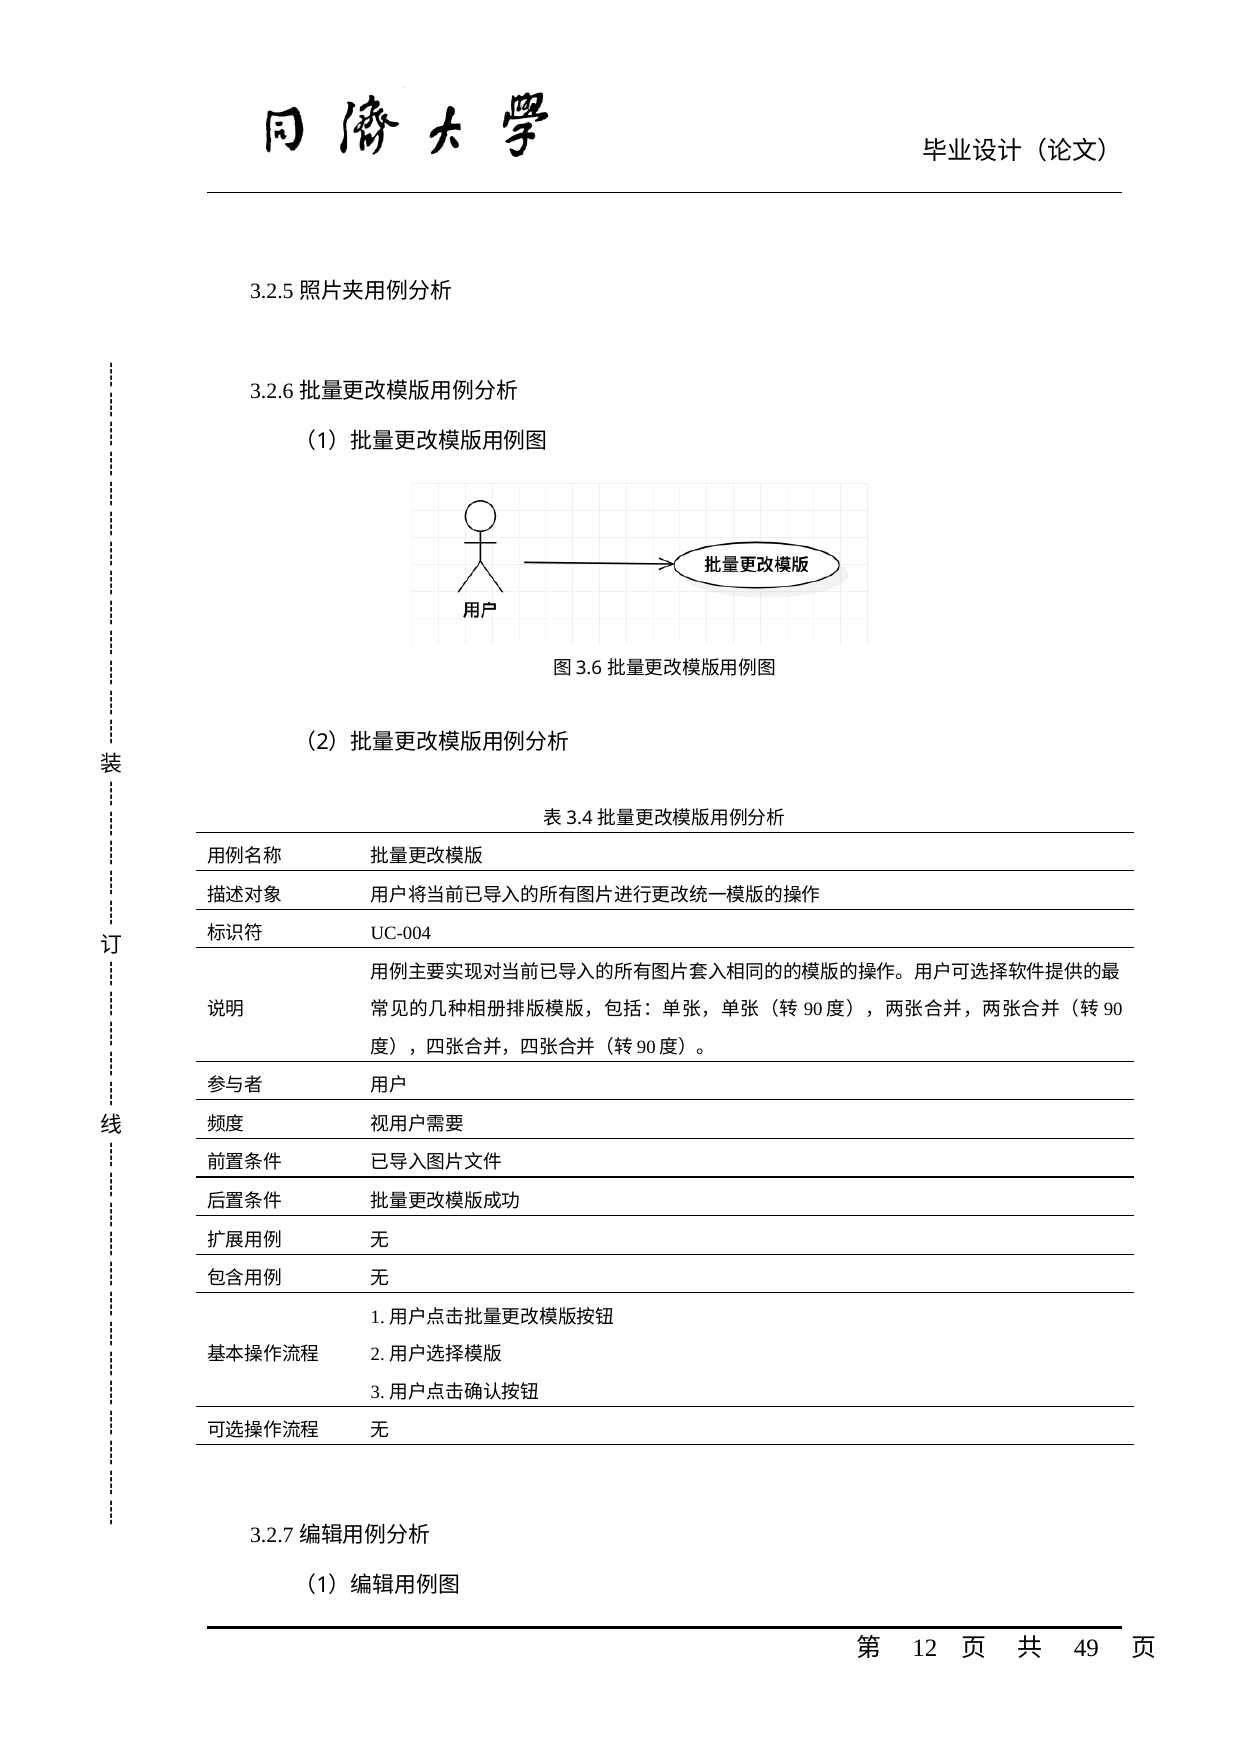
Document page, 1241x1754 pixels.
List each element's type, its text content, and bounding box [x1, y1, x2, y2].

subtitle 3.2.7 编辑用例分析 [207, 1513, 1122, 1550]
table_cell 1. 用户点击批量更改模版按钮 2. 用户选择模版 3. 用户点击确认按钮 [359, 1293, 1133, 1406]
table_cell 描述对象 [196, 871, 359, 909]
table_cell 频度 [196, 1100, 359, 1138]
list （1）批量更改模版用例图 [251, 419, 1122, 456]
table_cell 说明 [196, 948, 359, 1061]
table_cell 后置条件 [196, 1178, 359, 1215]
table_cell 参与者 [196, 1062, 359, 1099]
picture [411, 483, 870, 644]
table_cell 标识符 [196, 910, 359, 947]
table_cell 用例主要实现对当前已导入的所有图片套入相同的的模版的操作。用户可选择软件提供的最常见的几种相册排版模版，包括：单张，单张（转90度），两张合并，两张合并（转90度），四张合并，四张合并（转90度）。 [359, 948, 1133, 1061]
table_cell 可选操作流程 [196, 1407, 359, 1444]
subtitle 3.2.5 照片夹用例分析 [207, 269, 1122, 306]
table_cell 视用户需要 [359, 1100, 1133, 1138]
table_cell 包含用例 [196, 1255, 359, 1292]
table_cell 用户将当前已导入的所有图片进行更改统一模版的操作 [359, 871, 1133, 909]
table_cell UC-004 [359, 910, 1133, 947]
table_cell 已导入图片文件 [359, 1139, 1133, 1176]
table_header 用例名称 [196, 833, 359, 870]
table_cell 扩展用例 [196, 1216, 359, 1253]
table_cell 无 [359, 1255, 1133, 1292]
subtitle 3.2.6 批量更改模版用例分析 [207, 369, 1122, 406]
table_header 批量更改模版 [359, 833, 1133, 870]
table_cell 批量更改模版成功 [359, 1178, 1133, 1215]
table_cell 基本操作流程 [196, 1293, 359, 1406]
picture [244, 84, 566, 164]
list （2）批量更改模版用例分析 [251, 719, 1122, 757]
table_cell 无 [359, 1407, 1133, 1444]
table_cell 用户 [359, 1062, 1133, 1099]
table_cell 无 [359, 1216, 1133, 1253]
text 表3.4 批量更改模版用例分析 [207, 794, 1122, 832]
table_cell 前置条件 [196, 1139, 359, 1176]
list （1）编辑用例图 [251, 1563, 1122, 1600]
